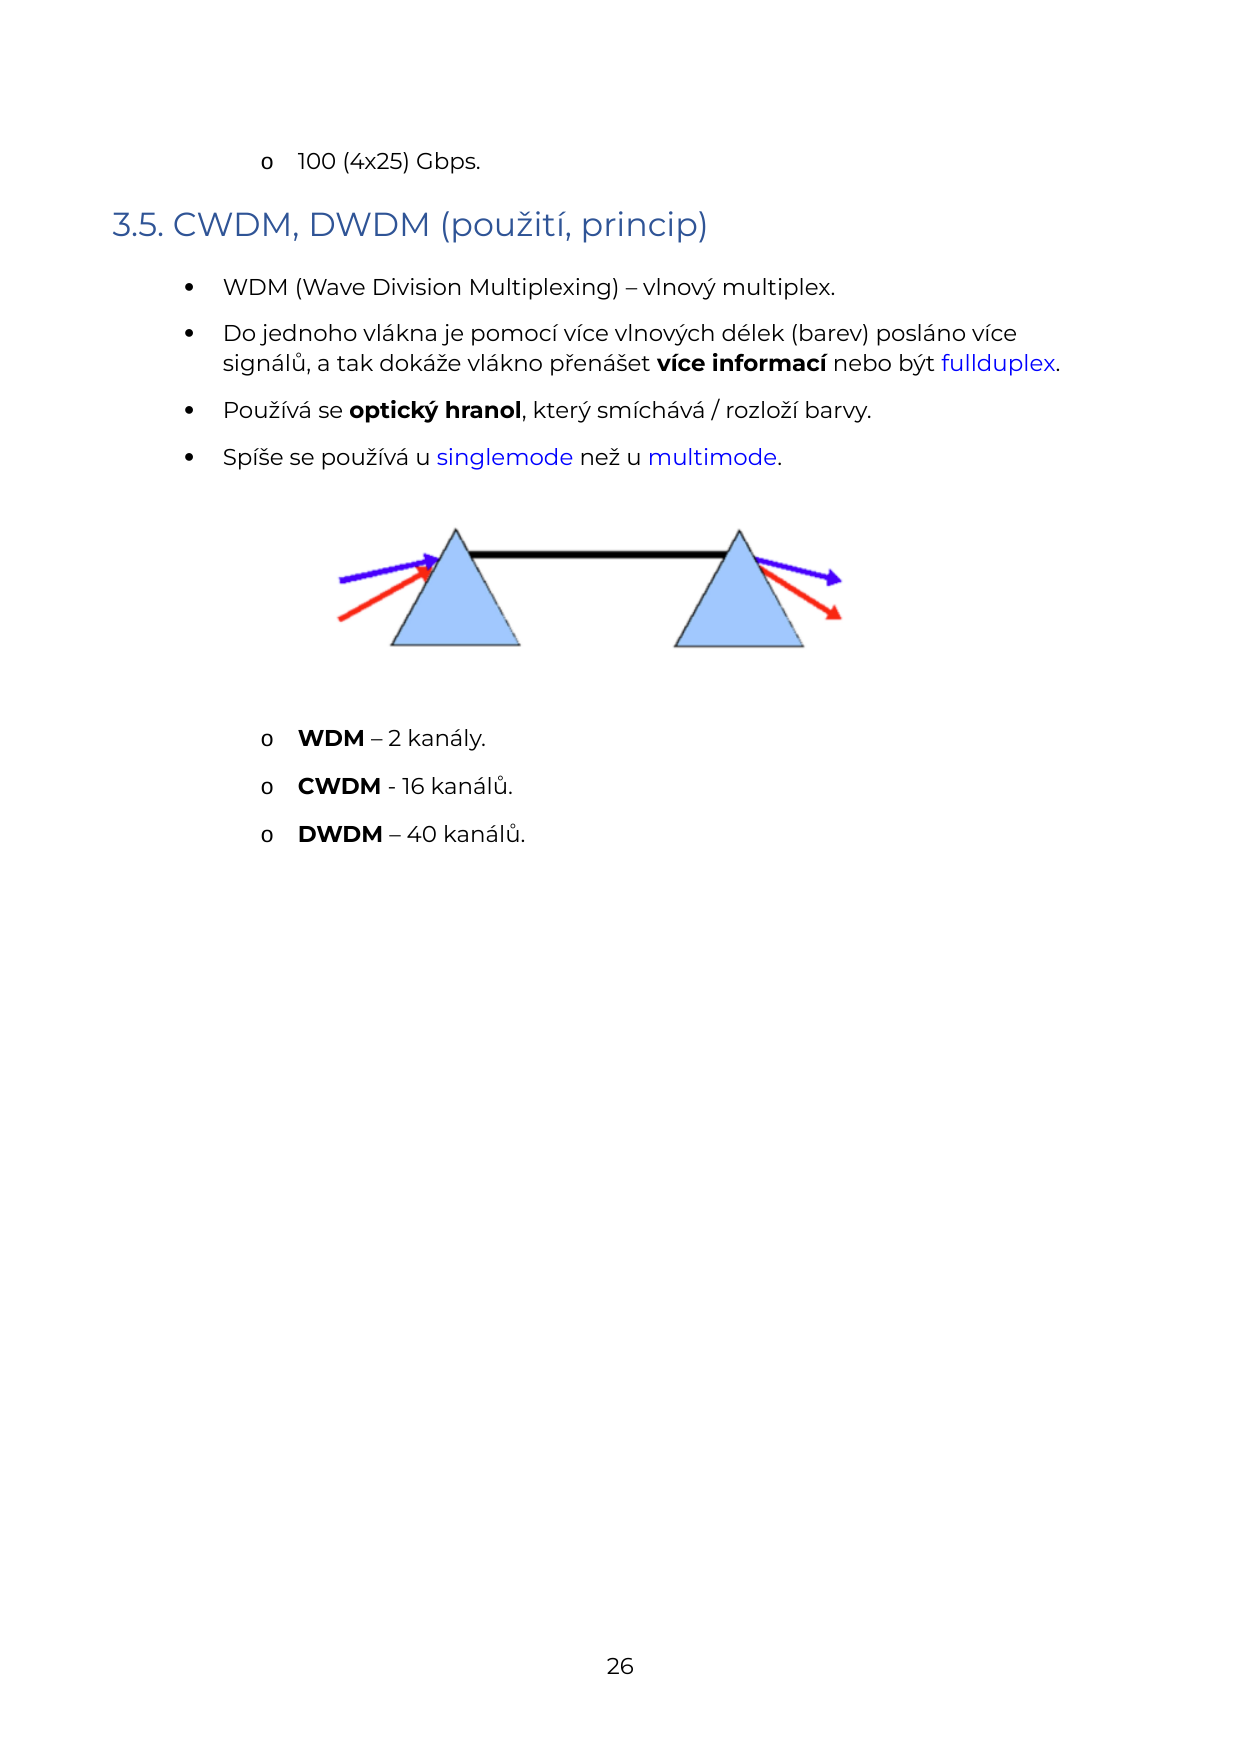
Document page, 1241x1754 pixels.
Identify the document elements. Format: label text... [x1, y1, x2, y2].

list CWDM - 16 kanálů. [260, 772, 1093, 801]
list WDM (Wave Division Multiplexing) – vlnový multiplex. [185, 273, 1093, 301]
text CWDM, DWDM (použití, princip) [112, 204, 1093, 244]
list 100 (4x25) Gbps. [260, 148, 1093, 177]
list Používá se optický hranol, který smíchává / rozloží barvy. [185, 396, 1093, 424]
picture [268, 515, 972, 688]
list Spíše se používá u singlemode než u multimode. [185, 443, 1093, 471]
list Do jednoho vlákna je pomocí více vlnových délek (barev) posláno více signálů, a tak dokáže vlákno přenášet více informací nebo být fullduplex. [185, 319, 1093, 378]
list DWDM – 40 kanálů. [260, 820, 1093, 849]
list WDM – 2 kanály. [260, 724, 1093, 753]
